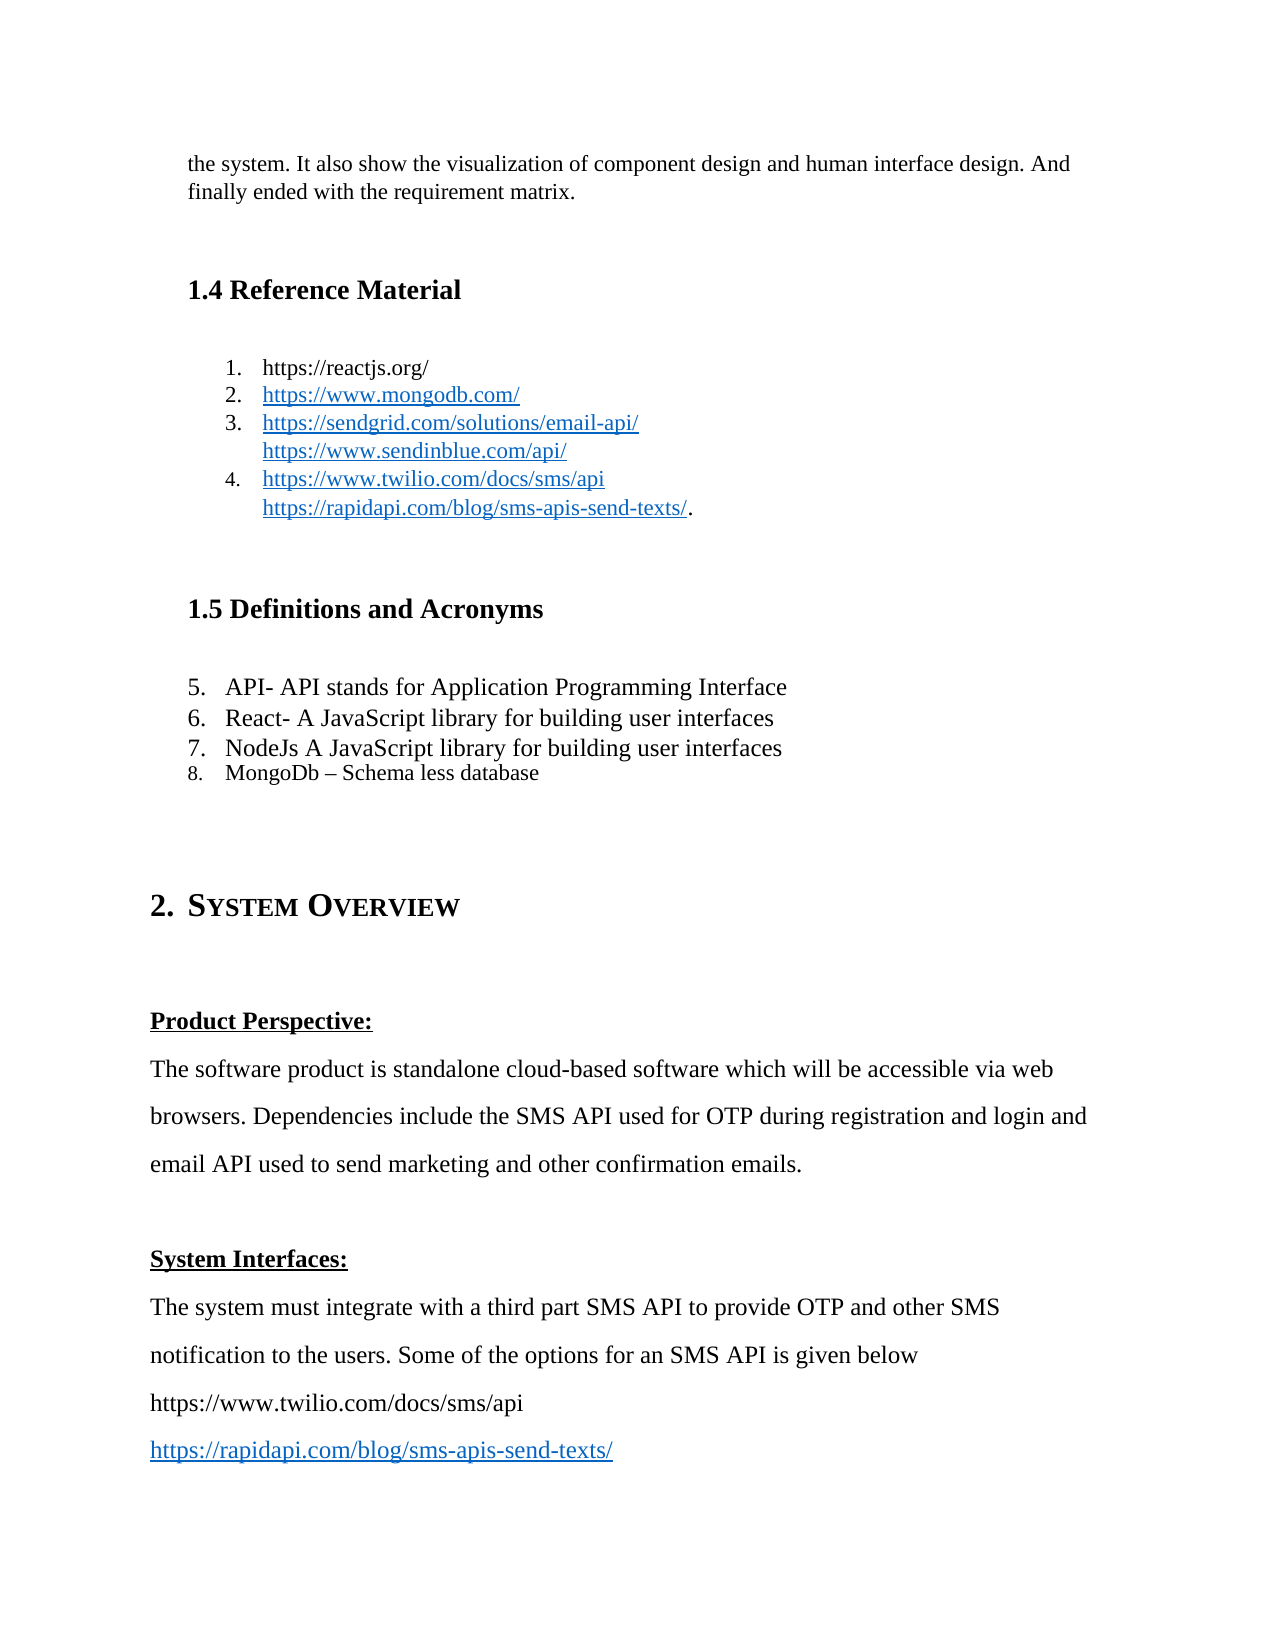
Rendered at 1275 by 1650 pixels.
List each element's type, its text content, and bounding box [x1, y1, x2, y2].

text The system must integrate with a third part SMS API to provide OTP and other SMS [150, 1292, 1125, 1321]
text email API used to send marketing and other confirmation emails. [150, 1149, 1125, 1178]
list https://sendgrid.com/solutions/email-api/ https://www.sendinblue.com/api/ [225, 409, 1125, 464]
list React- A JavaScript library for building user interfaces [187, 703, 1125, 731]
list SYSTEM OVERVIEW [150, 885, 1125, 923]
text https://www.twilio.com/docs/sms/api [150, 1388, 1125, 1416]
list MongoDb – Schema less database [187, 763, 1125, 784]
text browsers. Dependencies include the SMS API used for OTP during registration and login and [150, 1101, 1125, 1130]
text 1.4 Reference Material [187, 273, 1125, 305]
text https://rapidapi.com/blog/sms-apis-send-texts/ [150, 1435, 1125, 1464]
list https://www.mongodb.com/ [225, 381, 1125, 408]
text Product Perspective: [150, 1006, 1125, 1035]
text 1.5 Definitions and Acronyms [187, 592, 1125, 624]
list https://www.twilio.com/docs/sms/api https://rapidapi.com/blog/sms-apis-send-texts/. [225, 465, 1125, 521]
list NodeJs A JavaScript library for building user interfaces [187, 733, 1125, 762]
text System Interfaces: [150, 1244, 1125, 1273]
text notification to the users. Some of the options for an SMS API is given below [150, 1340, 1125, 1369]
text The software product is standalone cloud-based software which will be accessible via web [150, 1054, 1125, 1082]
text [187, 150, 1125, 205]
list API- API stands for Application Programming Interface [187, 672, 1125, 701]
list https://reactjs.org/ [225, 353, 1125, 380]
